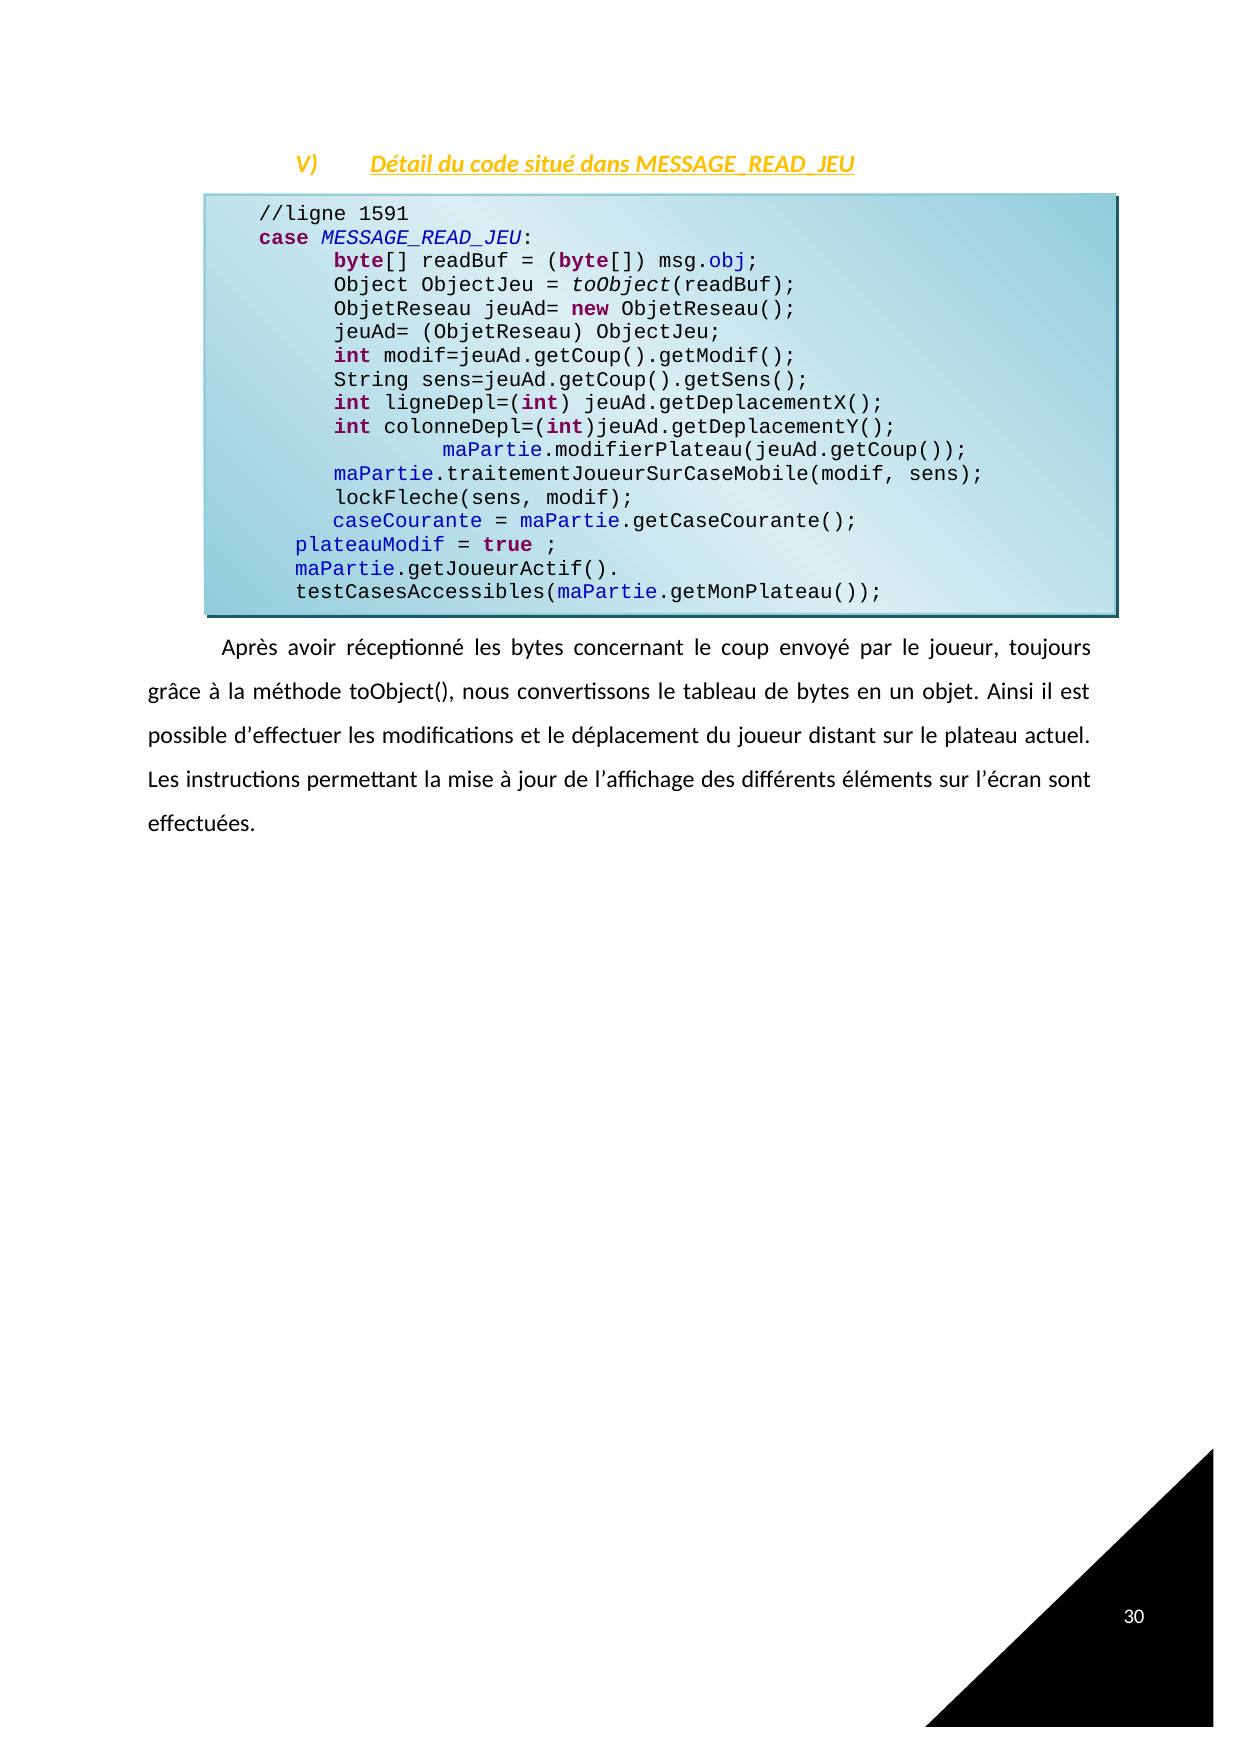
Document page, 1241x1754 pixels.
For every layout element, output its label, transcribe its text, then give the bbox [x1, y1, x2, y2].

text Après avoir réceptionné les bytes concernant le coup envoyé par le joueur, toujours grâce à la méthode toObject(), nous convertissons le tableau de bytes en un objet. Ainsi il est possible d’effectuer les modifications et le déplacement du joueur distant sur le plateau actuel. Les instructions permettant la mise à jour de l’affichage des différents éléments sur l’écran sont effectuées. [148, 632, 1092, 837]
subtitle Détail du code situé dans MESSAGE_READ_JEU [295, 148, 1092, 178]
